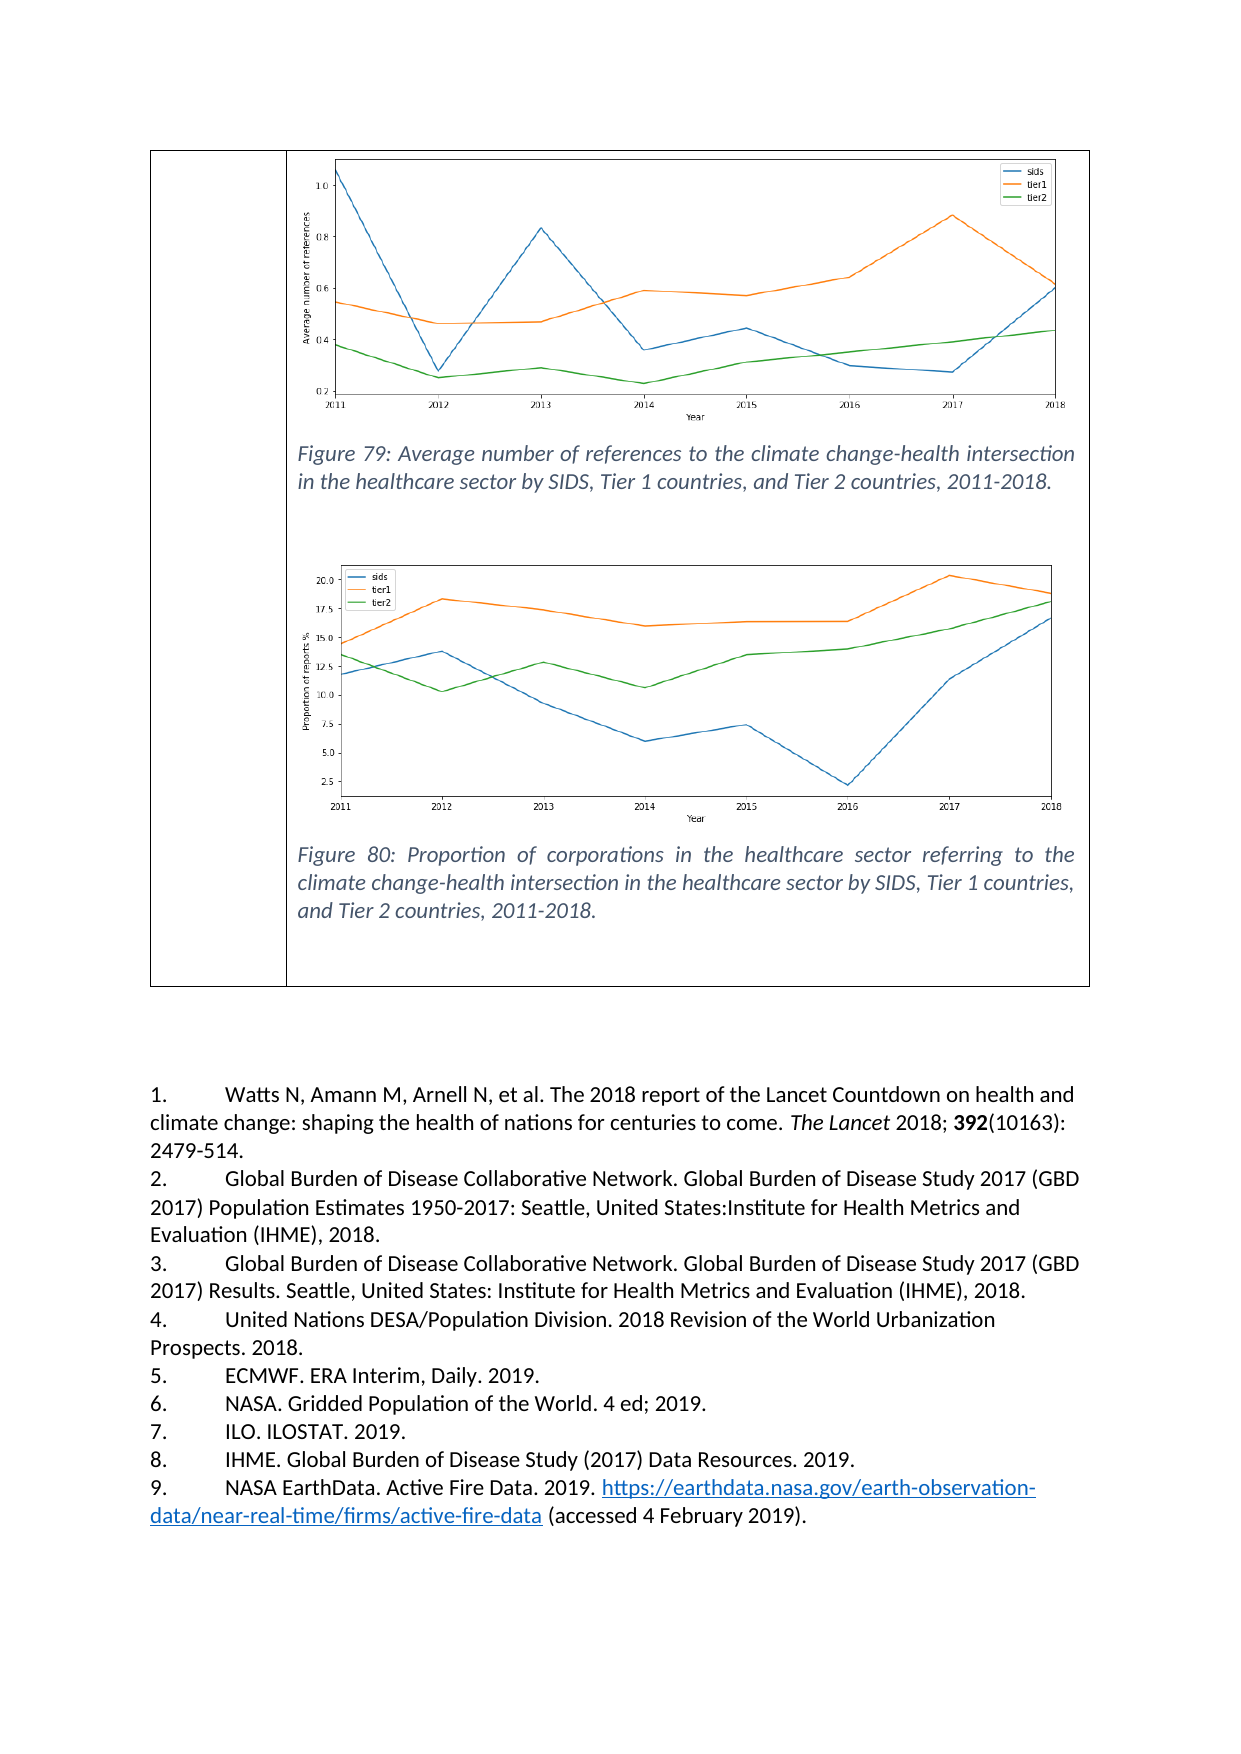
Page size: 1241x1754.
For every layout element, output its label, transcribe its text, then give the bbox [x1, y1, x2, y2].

text 6. NASA. Gridded Population of the World. 4 ed; 2019. [150, 1389, 1090, 1417]
text 8. IHME. Global Burden of Disease Study (2017) Data Resources. 2019. [150, 1445, 1090, 1473]
text 9. NASA EarthData. Active Fire Data. 2019. https://earthdata.nasa.gov/earth-observation-data/near-real-time/firms/active-fire-data (accessed 4 February 2019). [150, 1473, 1090, 1529]
picture [297, 556, 1067, 828]
text 4. United Nations DESA/Population Division. 2018 Revision of the World Urbanization Prospects. 2018. [150, 1305, 1090, 1361]
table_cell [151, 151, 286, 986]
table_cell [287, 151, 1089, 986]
text 1. Watts N, Amann M, Arnell N, et al. The 2018 report of the Lancet Countdown on health and climate change: shaping the health of nations for centuries to come. The Lancet 2018; 392(10163): 2479-514. [150, 1081, 1090, 1164]
picture [297, 151, 1071, 427]
text 3. Global Burden of Disease Collaborative Network. Global Burden of Disease Study 2017 (GBD 2017) Results. Seattle, United States: Institute for Health Metrics and Evaluation (IHME), 2018. [150, 1249, 1090, 1305]
text 2. Global Burden of Disease Collaborative Network. Global Burden of Disease Study 2017 (GBD 2017) Population Estimates 1950-2017: Seattle, United States:Institute for Health Metrics and Evaluation (IHME), 2018. [150, 1164, 1090, 1249]
text 7. ILO. ILOSTAT. 2019. [150, 1417, 1090, 1445]
text 5. ECMWF. ERA Interim, Daily. 2019. [150, 1361, 1090, 1389]
